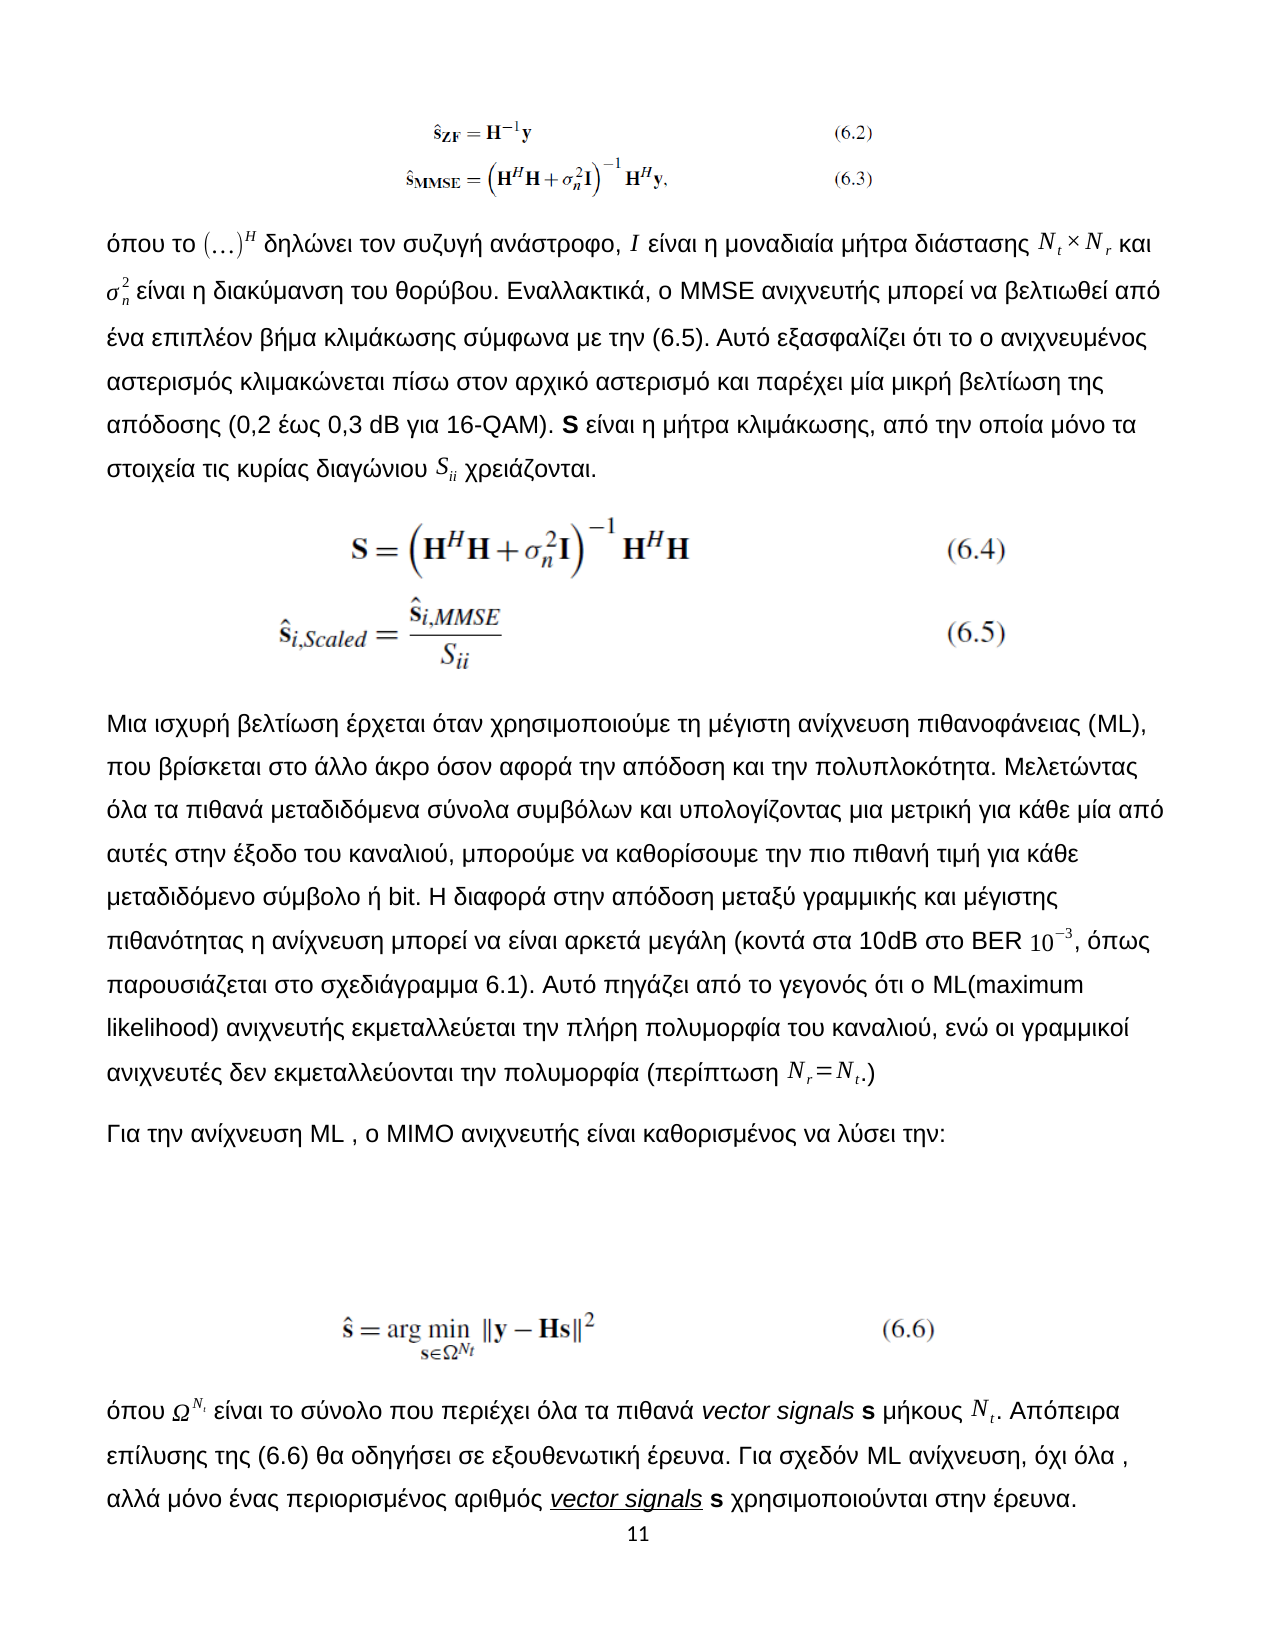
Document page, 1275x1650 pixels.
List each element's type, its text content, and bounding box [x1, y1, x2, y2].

text Μια ισχυρή βελτίωση έρχεται όταν χρησιμοποιούμε τη μέγιστη ανίχνευση πιθανοφάνειας (ML), που βρίσκεται στο άλλο άκρο όσον αφορά την απόδοση και την πολυπλοκότητα. Μελετώντας όλα τα πιθανά μεταδιδόμενα σύνολα συμβόλων και υπολογίζοντας μια μετρική για κάθε μία από αυτές στην έξοδο του καναλιού, μπορούμε να καθορίσουμε την πιο πιθανή τιμή για κάθε μεταδιδόμενο σύμβολο ή bit. Η διαφορά στην απόδοση μεταξύ γραμμικής και μέγιστης πιθανότητας η ανίχνευση μπορεί να είναι αρκετά μεγάλη (κοντά στα 10dB στο BER , όπως παρουσιάζεται στο σχεδιάγραμμα 6.1). Αυτό πηγάζει από το γεγονός ότι ο ML(maximum likelihood) ανιχνευτής εκμεταλλεύεται την πλήρη πολυμορφία του καναλιού, ενώ οι γραμμικοί ανιχνευτές δεν εκμεταλλεύονται την πολυμορφία (περίπτωση .) [106, 709, 1169, 1088]
text όπου το δηλώνει τον συζυγή ανάστροφο, είναι η μοναδιαία μήτρα διάστασης και είναι η διακύμανση του θορύβου. Εναλλακτικά, ο MMSE ανιχνευτής μπορεί να βελτιωθεί από ένα επιπλέον βήμα κλιμάκωσης σύμφωνα με την (6.5). Αυτό εξασφαλίζει ότι το ο ανιχνευμένος αστερισμός κλιμακώνεται πίσω στον αρχικό αστερισμό και παρέχει μία μικρή βελτίωση της απόδοσης (0,2 έως 0,3 dB για 16-QAM). S είναι η μήτρα κλιμάκωσης, από την οποία μόνο τα στοιχεία τις κυρίας διαγώνιου χρειάζονται. [106, 227, 1169, 484]
text όπου είναι το σύνολο που περιέχει όλα τα πιθανά vector signals s μήκους . Απόπειρα επίλυσης της (6.6) θα οδηγήσει σε εξουθενωτική έρευνα. Για σχεδόν ML ανίχνευση, όχι όλα , αλλά μόνο ένας περιορισμένος αριθμός vector signals s χρησιμοποιούνται στην έρευνα. [106, 1395, 1169, 1513]
text Για την ανίχνευση ML , o ΜΙΜΟ ανιχνευτής είναι καθορισμένος να λύσει την: [106, 1119, 1169, 1148]
